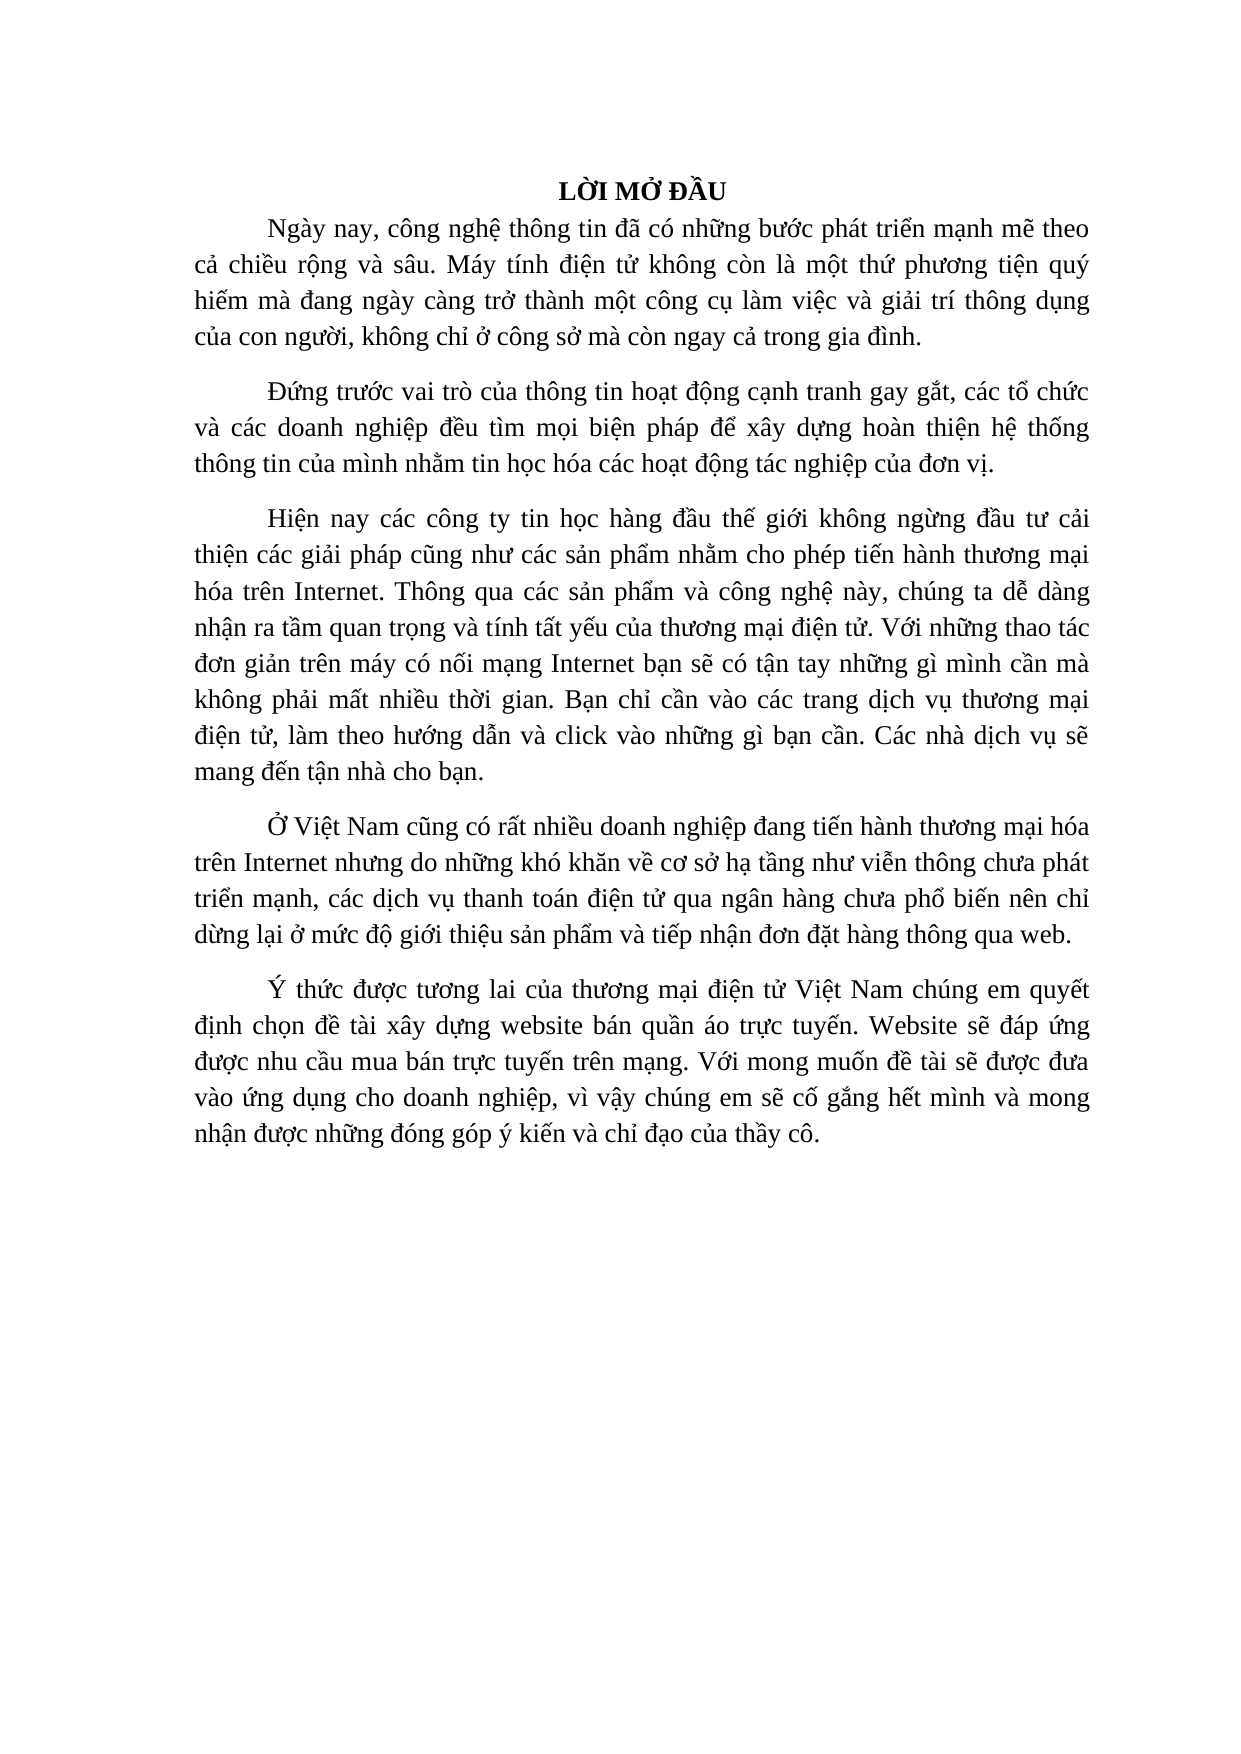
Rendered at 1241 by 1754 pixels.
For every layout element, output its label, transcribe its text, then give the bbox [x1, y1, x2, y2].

text Hiện nay các công ty tin học hàng đầu thế giới không ngừng đầu tư cải thiện các giải pháp cũng như các sản phẩm nhằm cho phép tiến hành thương mại hóa trên Internet. Thông qua các sản phẩm và công nghệ này, chúng ta dễ dàng nhận ra tầm quan trọng và tính tất yếu của thương mại điện tử. Với những thao tác đơn giản trên máy có nối mạng Internet bạn sẽ có tận tay những gì mình cần mà không phải mất nhiều thời gian. Bạn chỉ cần vào các trang dịch vụ thương mại điện tử, làm theo hướng dẫn và click vào những gì bạn cần. Các nhà dịch vụ sẽ mang đến tận nhà cho bạn. [194, 499, 1091, 539]
text Ở Việt Nam cũng có rất nhiều doanh nghiệp đang tiến hành thương mại hóa trên Internet nhưng do những khó khăn về cơ sở hạ tầng như viễn thông chưa phát triển mạnh, các dịch vụ thanh toán điện tử qua ngân hàng chưa phổ biến nên chỉ dừng lại ở mức độ giới thiệu sản phẩm và tiếp nhận đơn đặt hàng thông qua web. [194, 807, 1091, 846]
text Hiện nay các công ty tin học hàng đầu thế giới không ngừng đầu tư cải thiện các giải pháp cũng như các sản phẩm nhằm cho phép tiến hành thương mại hóa trên Internet. Thông qua các sản phẩm và công nghệ này, chúng ta dễ dàng nhận ra tầm quan trọng và tính tất yếu của thương mại điện tử. Với những thao tác đơn giản trên máy có nối mạng Internet bạn sẽ có tận tay những gì mình cần mà không phải mất nhiều thời gian. Bạn chỉ cần vào các trang dịch vụ thương mại điện tử, làm theo hướng dẫn và click vào những gì bạn cần. Các nhà dịch vụ sẽ mang đến tận nhà cho bạn. [194, 606, 1091, 647]
text Ở Việt Nam cũng có rất nhiều doanh nghiệp đang tiến hành thương mại hóa trên Internet nhưng do những khó khăn về cơ sở hạ tầng như viễn thông chưa phát triển mạnh, các dịch vụ thanh toán điện tử qua ngân hàng chưa phổ biến nên chỉ dừng lại ở mức độ giới thiệu sản phẩm và tiếp nhận đơn đặt hàng thông qua web. [194, 913, 1091, 951]
text Ý thức được tương lai của thương mại điện tử Việt Nam chúng em quyết định chọn đề tài xây dựng website bán quần áo trực tuyến. Website sẽ đáp ứng được nhu cầu mua bán trực tuyến trên mạng. Với mong muốn đề tài sẽ được đưa vào ứng dụng cho doanh nghiệp, vì vậy chúng em sẽ cố gắng hết mình và mong nhận được những đóng góp ý kiến và chỉ đạo của thầy cô. [194, 969, 1091, 1009]
text Đứng trước vai trò của thông tin hoạt động cạnh tranh gay gắt, các tổ chức và các doanh nghiệp đều tìm mọi biện pháp để xây dựng hoàn thiện hệ thống thông tin của mình nhằm tin học hóa các hoạt động tác nghiệp của đơn vị. [194, 372, 1091, 411]
text Đứng trước vai trò của thông tin hoạt động cạnh tranh gay gắt, các tổ chức và các doanh nghiệp đều tìm mọi biện pháp để xây dựng hoàn thiện hệ thống thông tin của mình nhằm tin học hóa các hoạt động tác nghiệp của đơn vị. [194, 442, 1091, 480]
subtitle LỜI MỞ ĐẦU [192, 175, 1093, 206]
text Ý thức được tương lai của thương mại điện tử Việt Nam chúng em quyết định chọn đề tài xây dựng website bán quần áo trực tuyến. Website sẽ đáp ứng được nhu cầu mua bán trực tuyến trên mạng. Với mong muốn đề tài sẽ được đưa vào ứng dụng cho doanh nghiệp, vì vậy chúng em sẽ cố gắng hết mình và mong nhận được những đóng góp ý kiến và chỉ đạo của thầy cô. [194, 1112, 1091, 1150]
text Ngày nay, công nghệ thông tin đã có những bước phát triển mạnh mẽ theo cả chiều rộng và sâu. Máy tính điện tử không còn là một thứ phương tiện quý hiếm mà đang ngày càng trở thành một công cụ làm việc và giải trí thông dụng của con người, không chỉ ở công sở mà còn ngay cả trong gia đình. [194, 208, 1091, 248]
text Ngày nay, công nghệ thông tin đã có những bước phát triển mạnh mẽ theo cả chiều rộng và sâu. Máy tính điện tử không còn là một thứ phương tiện quý hiếm mà đang ngày càng trở thành một công cụ làm việc và giải trí thông dụng của con người, không chỉ ở công sở mà còn ngay cả trong gia đình. [194, 315, 1091, 353]
